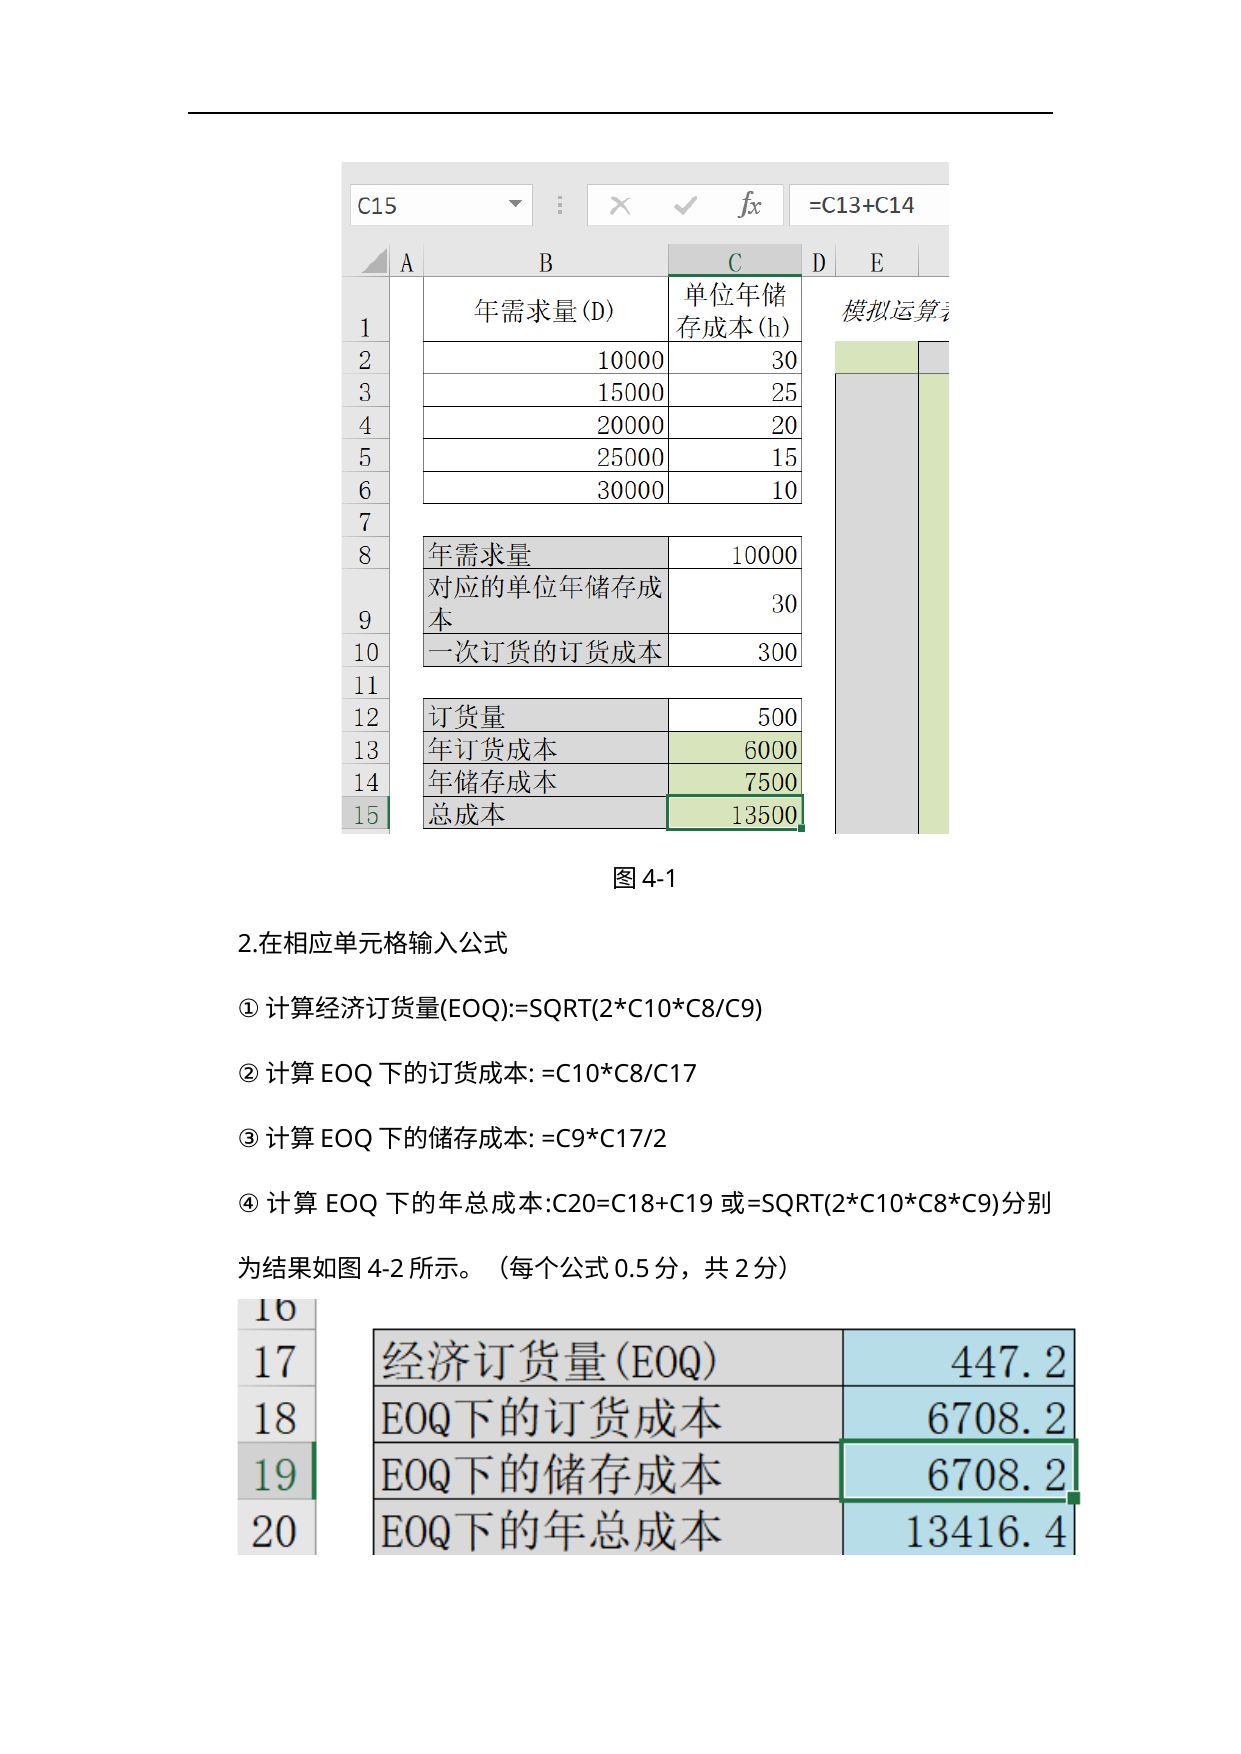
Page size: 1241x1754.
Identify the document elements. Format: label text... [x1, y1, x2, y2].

picture [341, 162, 949, 834]
text ①计算经济订货量(EOQ):=SQRT(2*C10*C8/C9) ②计算EOQ下的订货成本: =C10*C8/C17 ③计算EOQ下的储存成本: =C9*C17/2 ④计算EOQ下的年总成本:C20=C18+C19或=SQRT(2*C10*C8*C9)分别为结果如图4-2所示。（每个公式0.5分，共2分） [237, 974, 1053, 1299]
text 图4-1 [187, 844, 1053, 909]
text 2.在相应单元格输入公式 [187, 909, 1053, 974]
picture [237, 1299, 1096, 1555]
